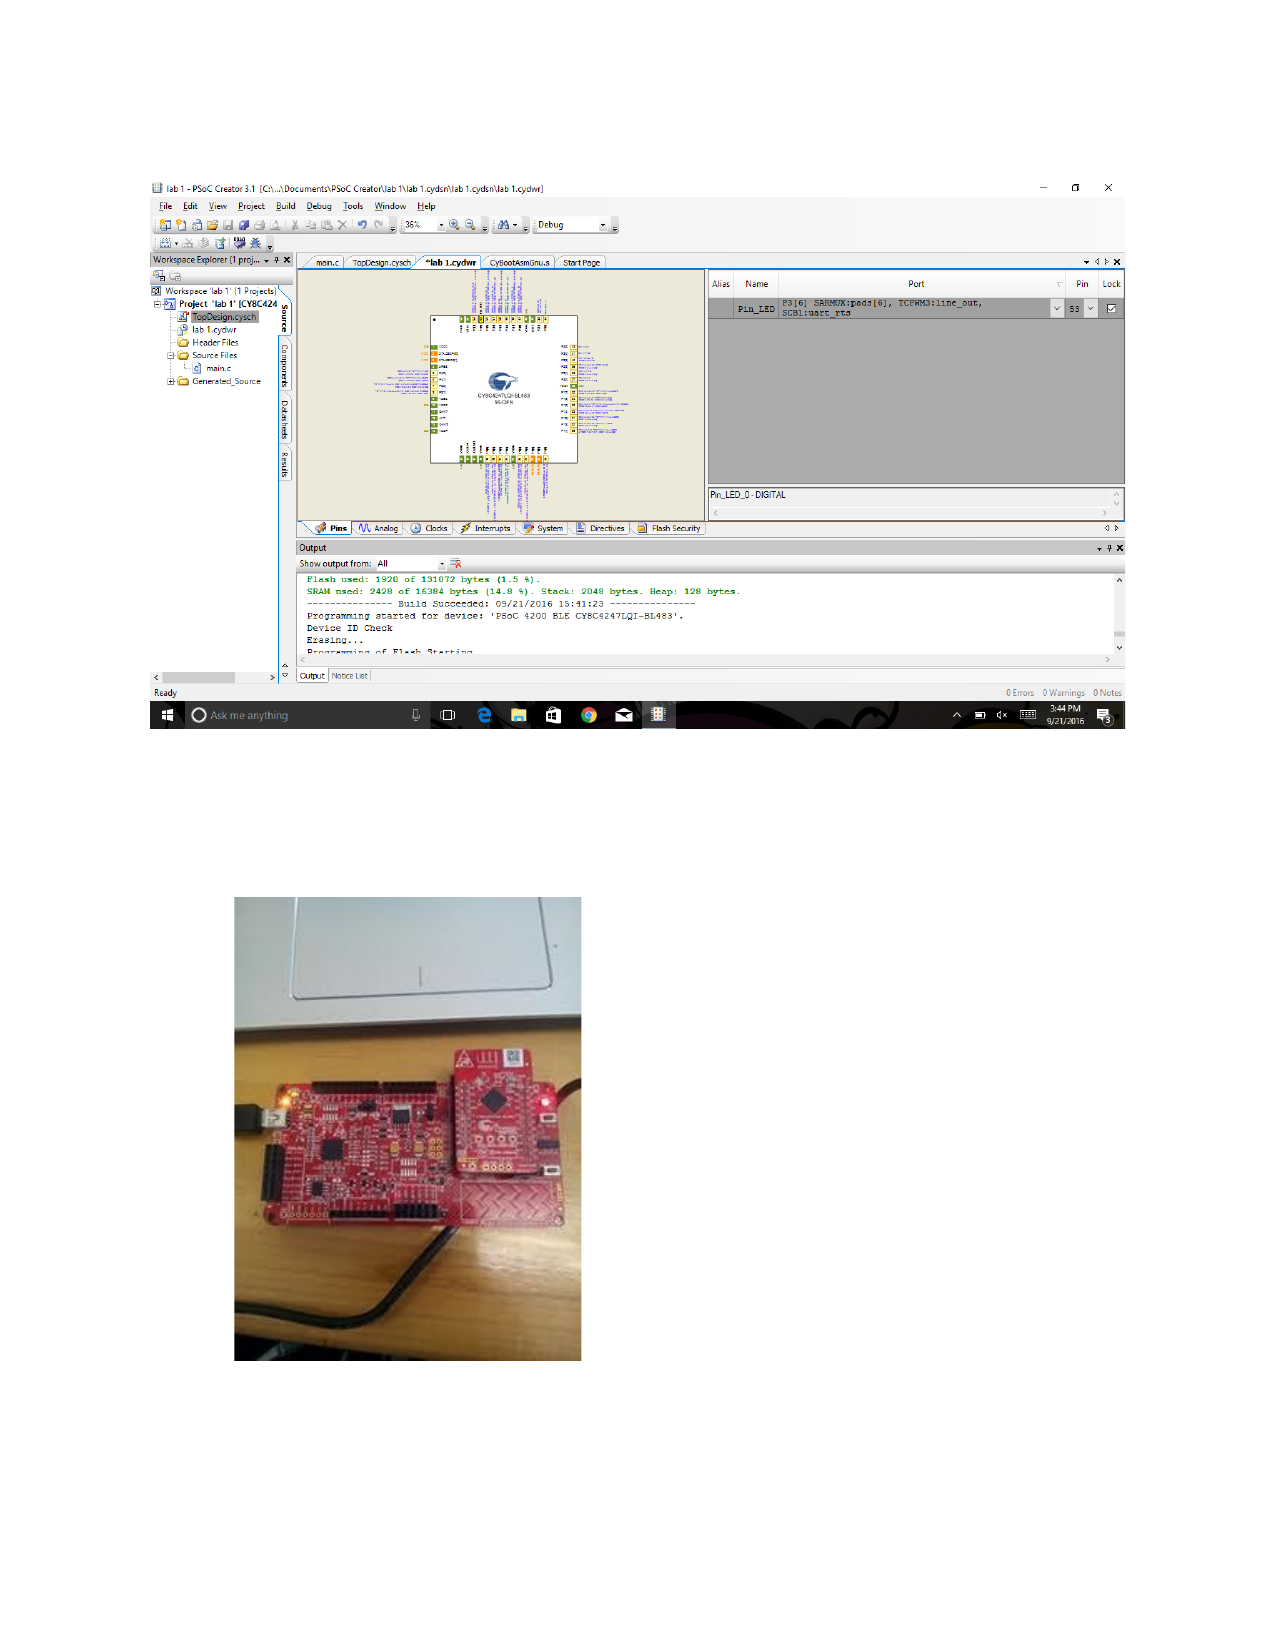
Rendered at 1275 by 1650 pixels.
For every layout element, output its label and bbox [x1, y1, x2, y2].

picture [150, 180, 1125, 729]
picture [234, 897, 582, 1361]
